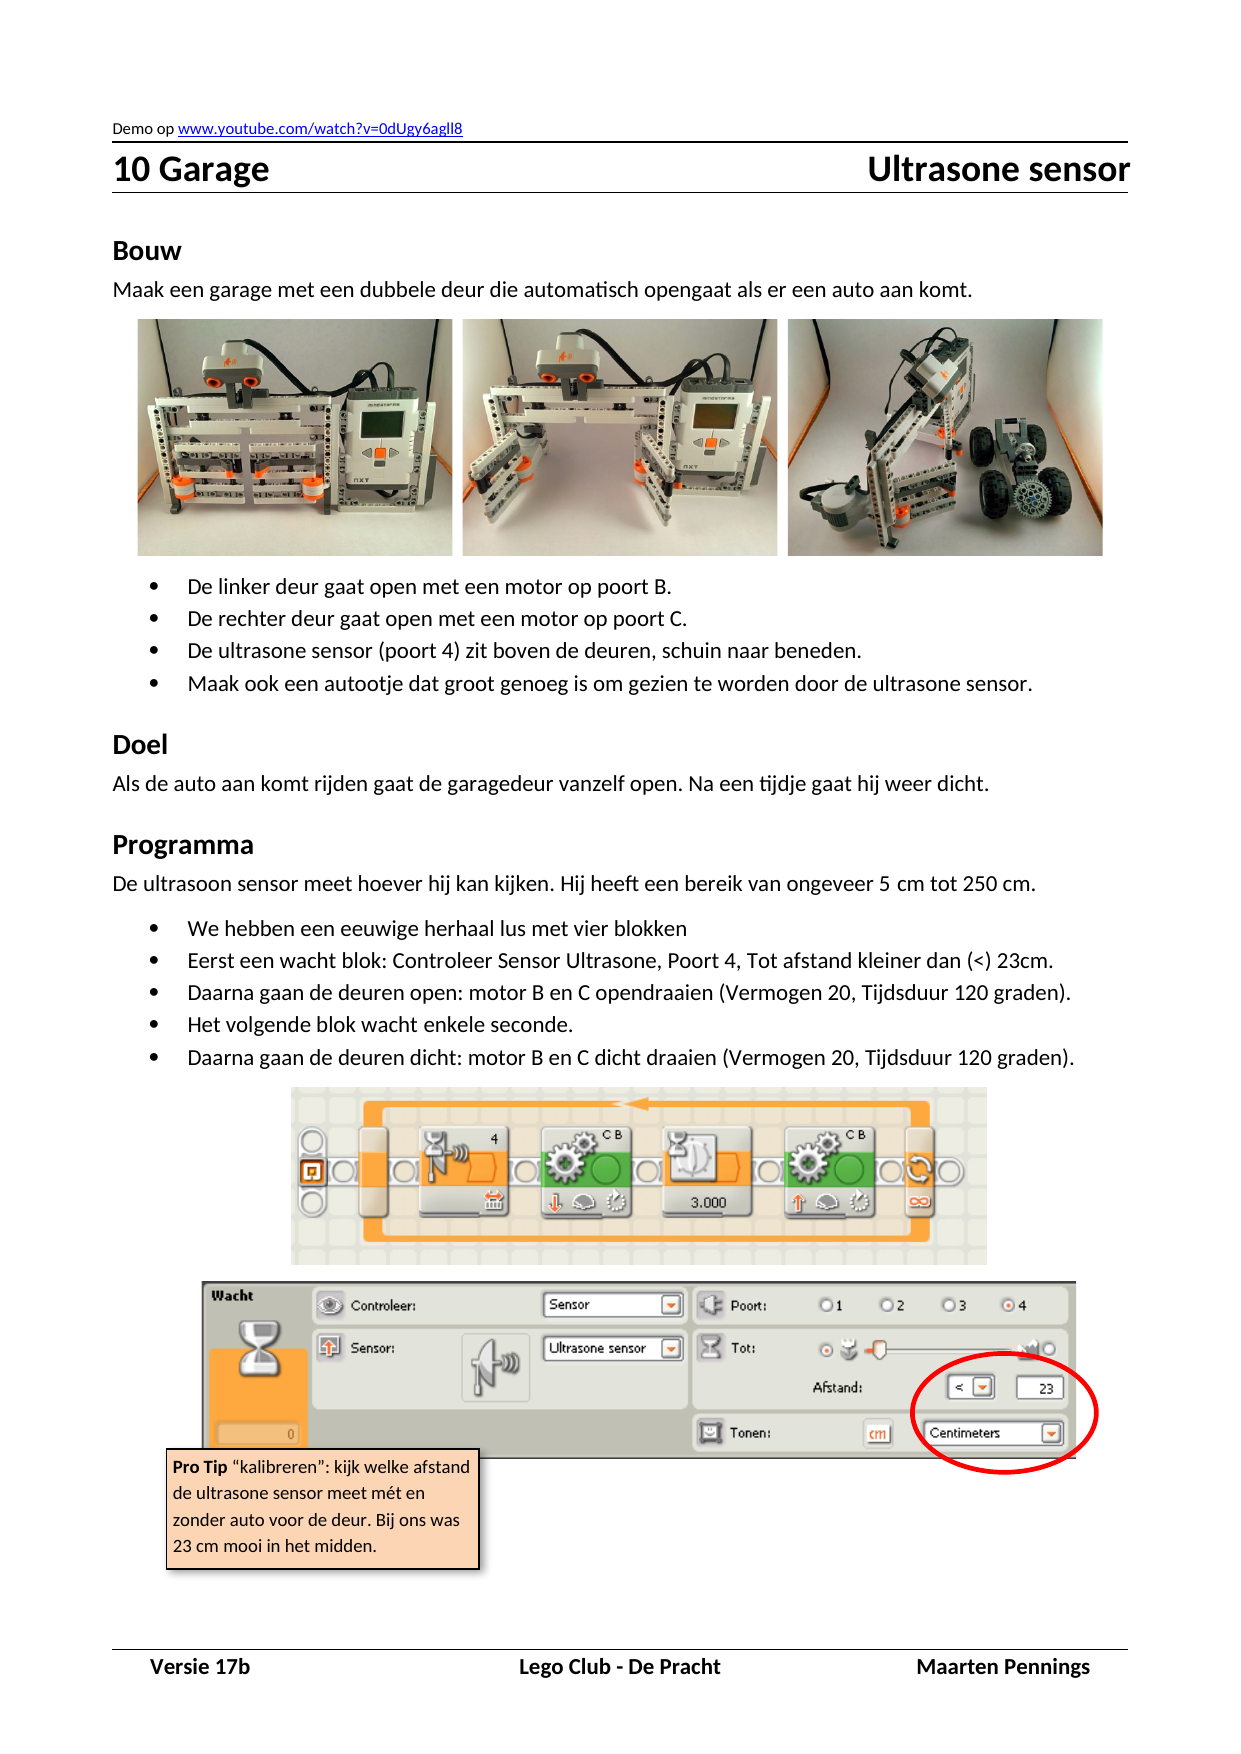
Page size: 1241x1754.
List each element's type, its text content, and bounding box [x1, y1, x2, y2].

text 10 Garage Ultrasone sensor [112, 143, 1128, 192]
list Daarna gaan de deuren dicht: motor B en C dicht draaien (Vermogen 20, Tijdsduur 120 graden). [150, 1043, 1128, 1071]
list Het volgende blok wacht enkele seconde. [150, 1011, 1128, 1038]
picture [290, 1087, 987, 1265]
picture [137, 319, 453, 556]
text De ultrasoon sensor meet hoever hij kan kijken. Hij heeft een bereik van ongeveer 5 cm tot 250 cm. [112, 869, 1128, 897]
text Maak een garage met een dubbele deur die automatisch opengaat als er een auto aan komt. [112, 275, 1128, 303]
list De linker deur gaat open met een motor op poort B. [150, 572, 1128, 600]
list De ultrasone sensor (poort 4) zit boven de deuren, schuin naar beneden. [150, 637, 1128, 665]
text Bouw [112, 232, 1128, 267]
text Programma [112, 826, 1128, 862]
list Maak ook een autootje dat groot genoeg is om gezien te worden door de ultrasone sensor. [150, 669, 1128, 697]
picture [1069, 1454, 1077, 1459]
picture [462, 319, 778, 556]
list We hebben een eeuwige herhaal lus met vier blokken [150, 914, 881, 942]
text Doel [112, 726, 1128, 762]
text Demo op www.youtube.com/watch?v=0dUgy6agll8 [112, 118, 1128, 138]
picture [201, 1281, 1077, 1459]
list De rechter deur gaat open met een motor op poort C. [150, 604, 1128, 632]
list Daarna gaan de deuren open: motor B en C opendraaien (Vermogen 20, Tijdsduur 120 graden). [150, 978, 1128, 1006]
picture [787, 319, 1103, 556]
picture [915, 1356, 1077, 1459]
list Eerst een wacht blok: Controleer Sensor Ultrasone, Poort 4, Tot afstand kleiner dan (<) 23cm. [150, 946, 1128, 974]
text Als de auto aan komt rijden gaat de garagedeur vanzelf open. Na een tijdje gaat hij weer dicht. [112, 769, 1128, 797]
